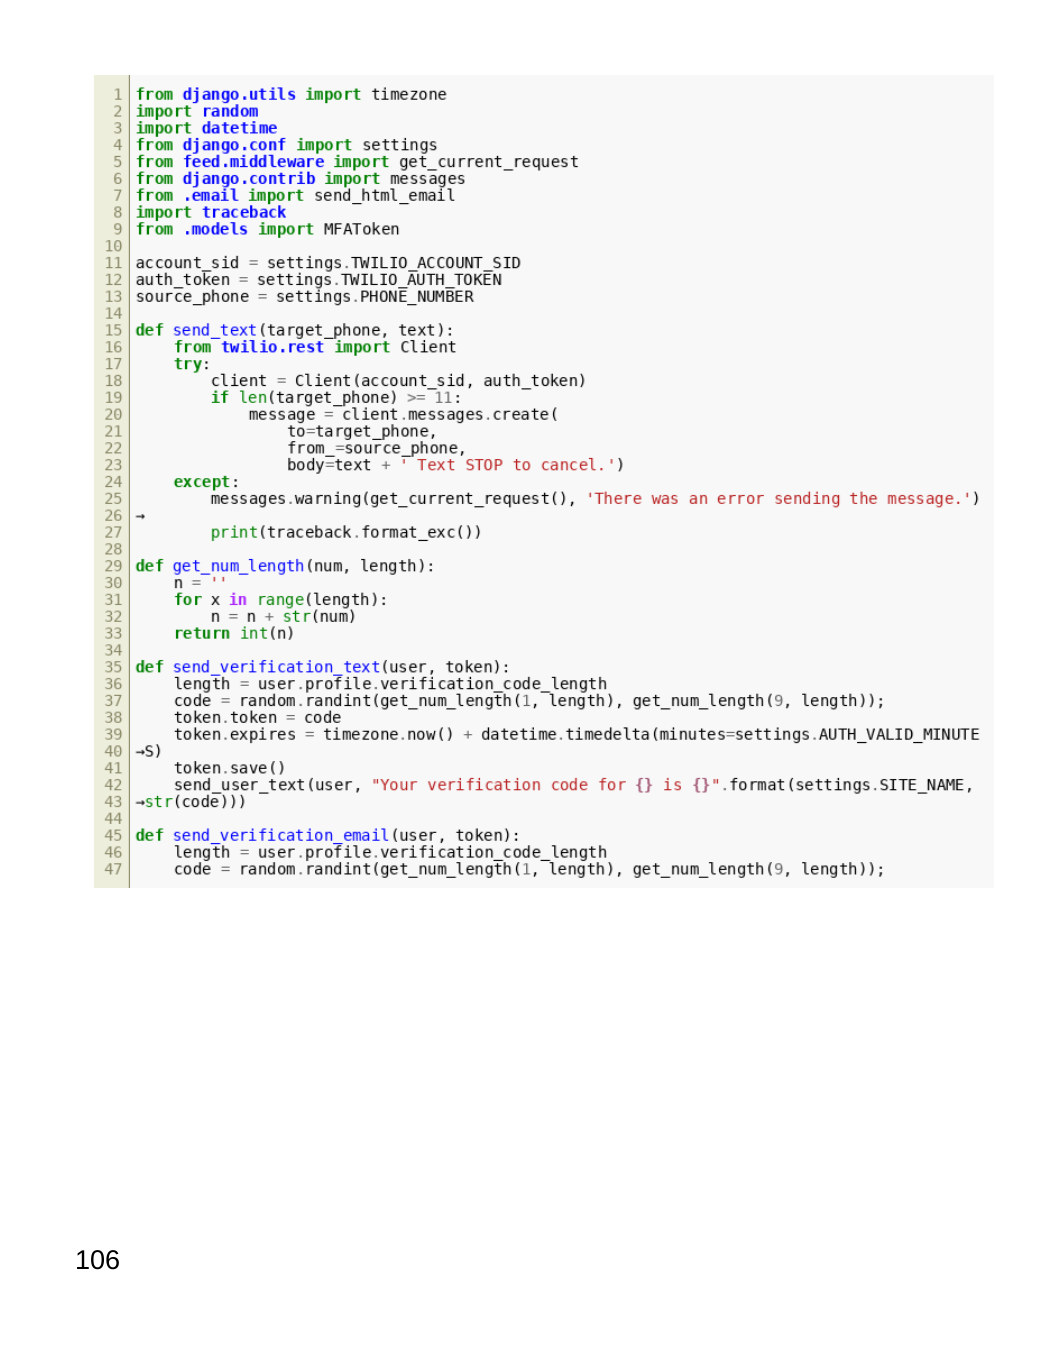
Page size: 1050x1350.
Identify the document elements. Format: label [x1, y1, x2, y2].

picture [93, 75, 994, 888]
